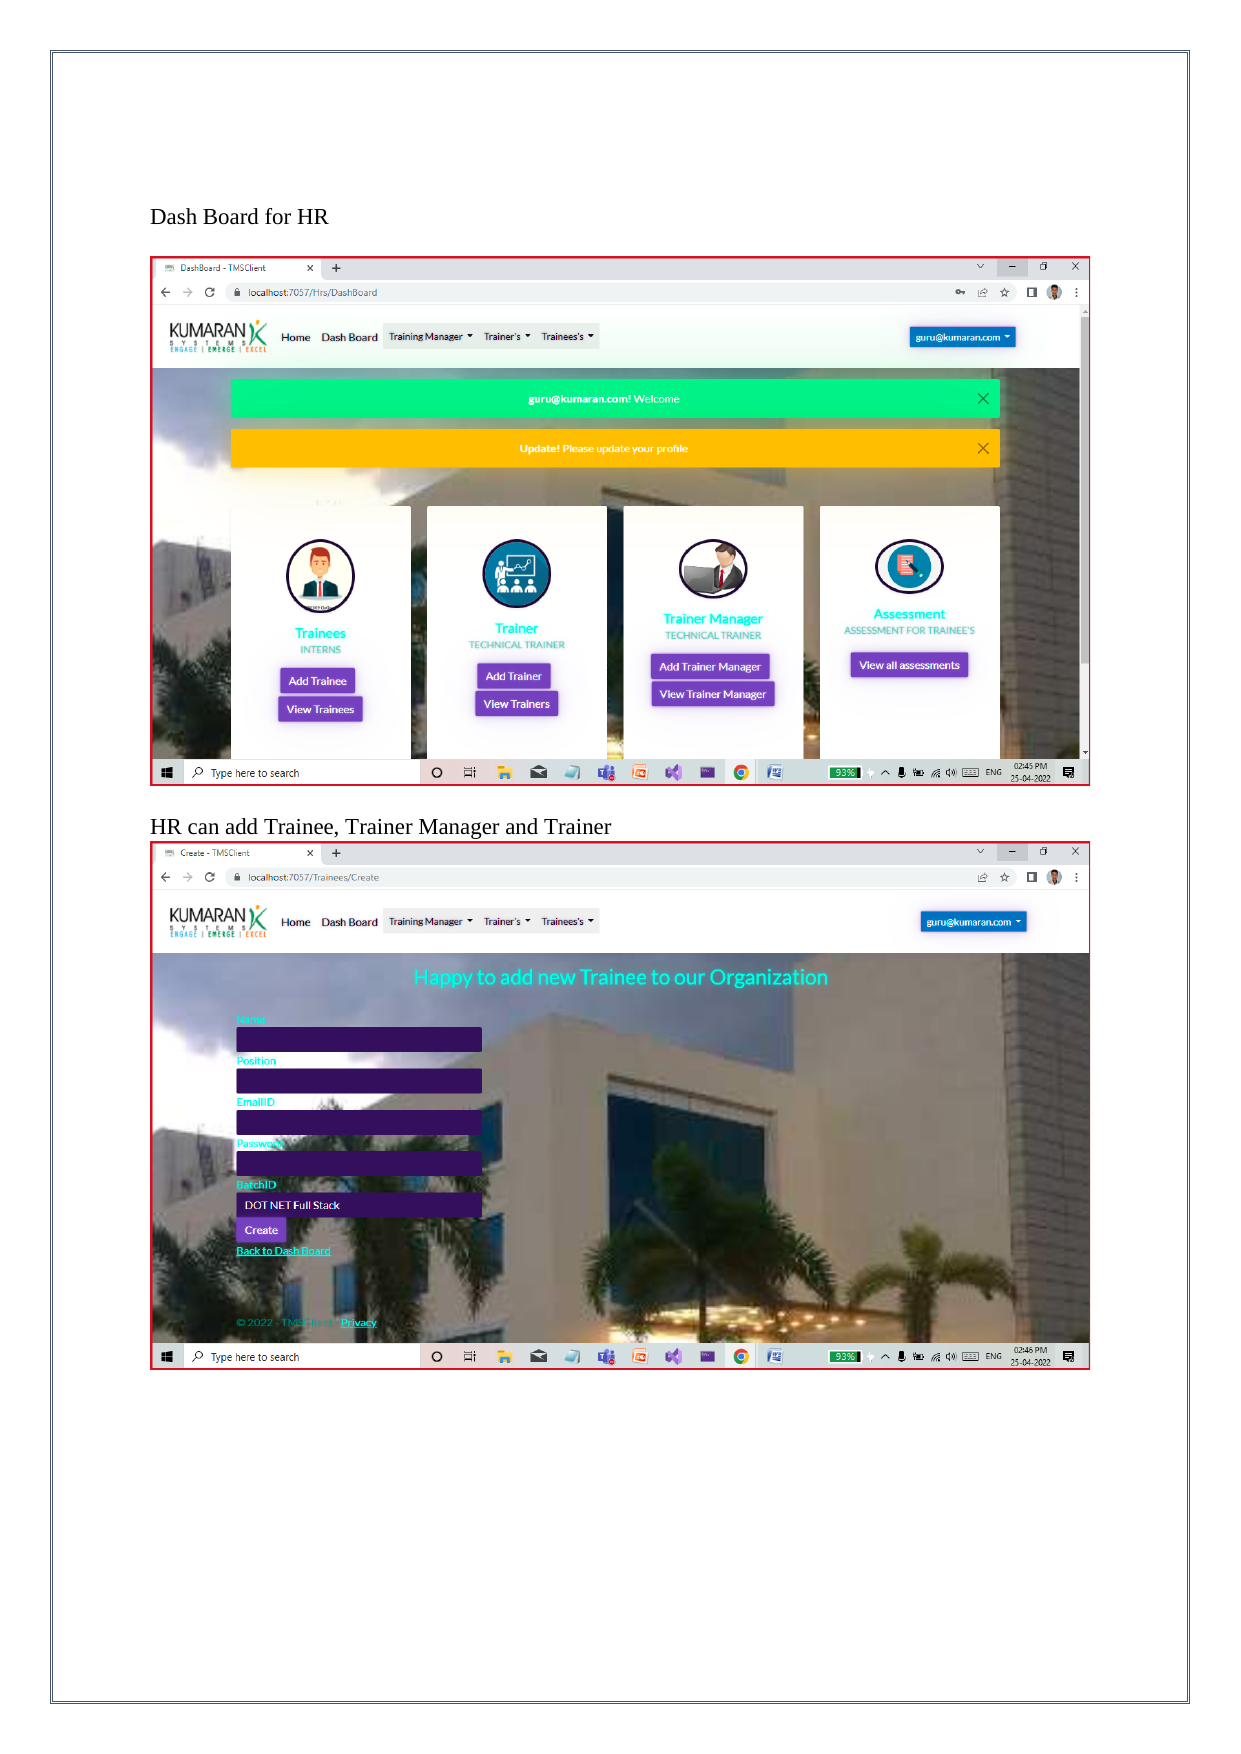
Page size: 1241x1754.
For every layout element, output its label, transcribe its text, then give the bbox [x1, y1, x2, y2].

picture [150, 256, 1091, 786]
text Dash Board for HR [150, 203, 1090, 230]
picture [150, 841, 1091, 1370]
text HR can add Trainee, Trainer Manager and Trainer [150, 813, 1090, 841]
